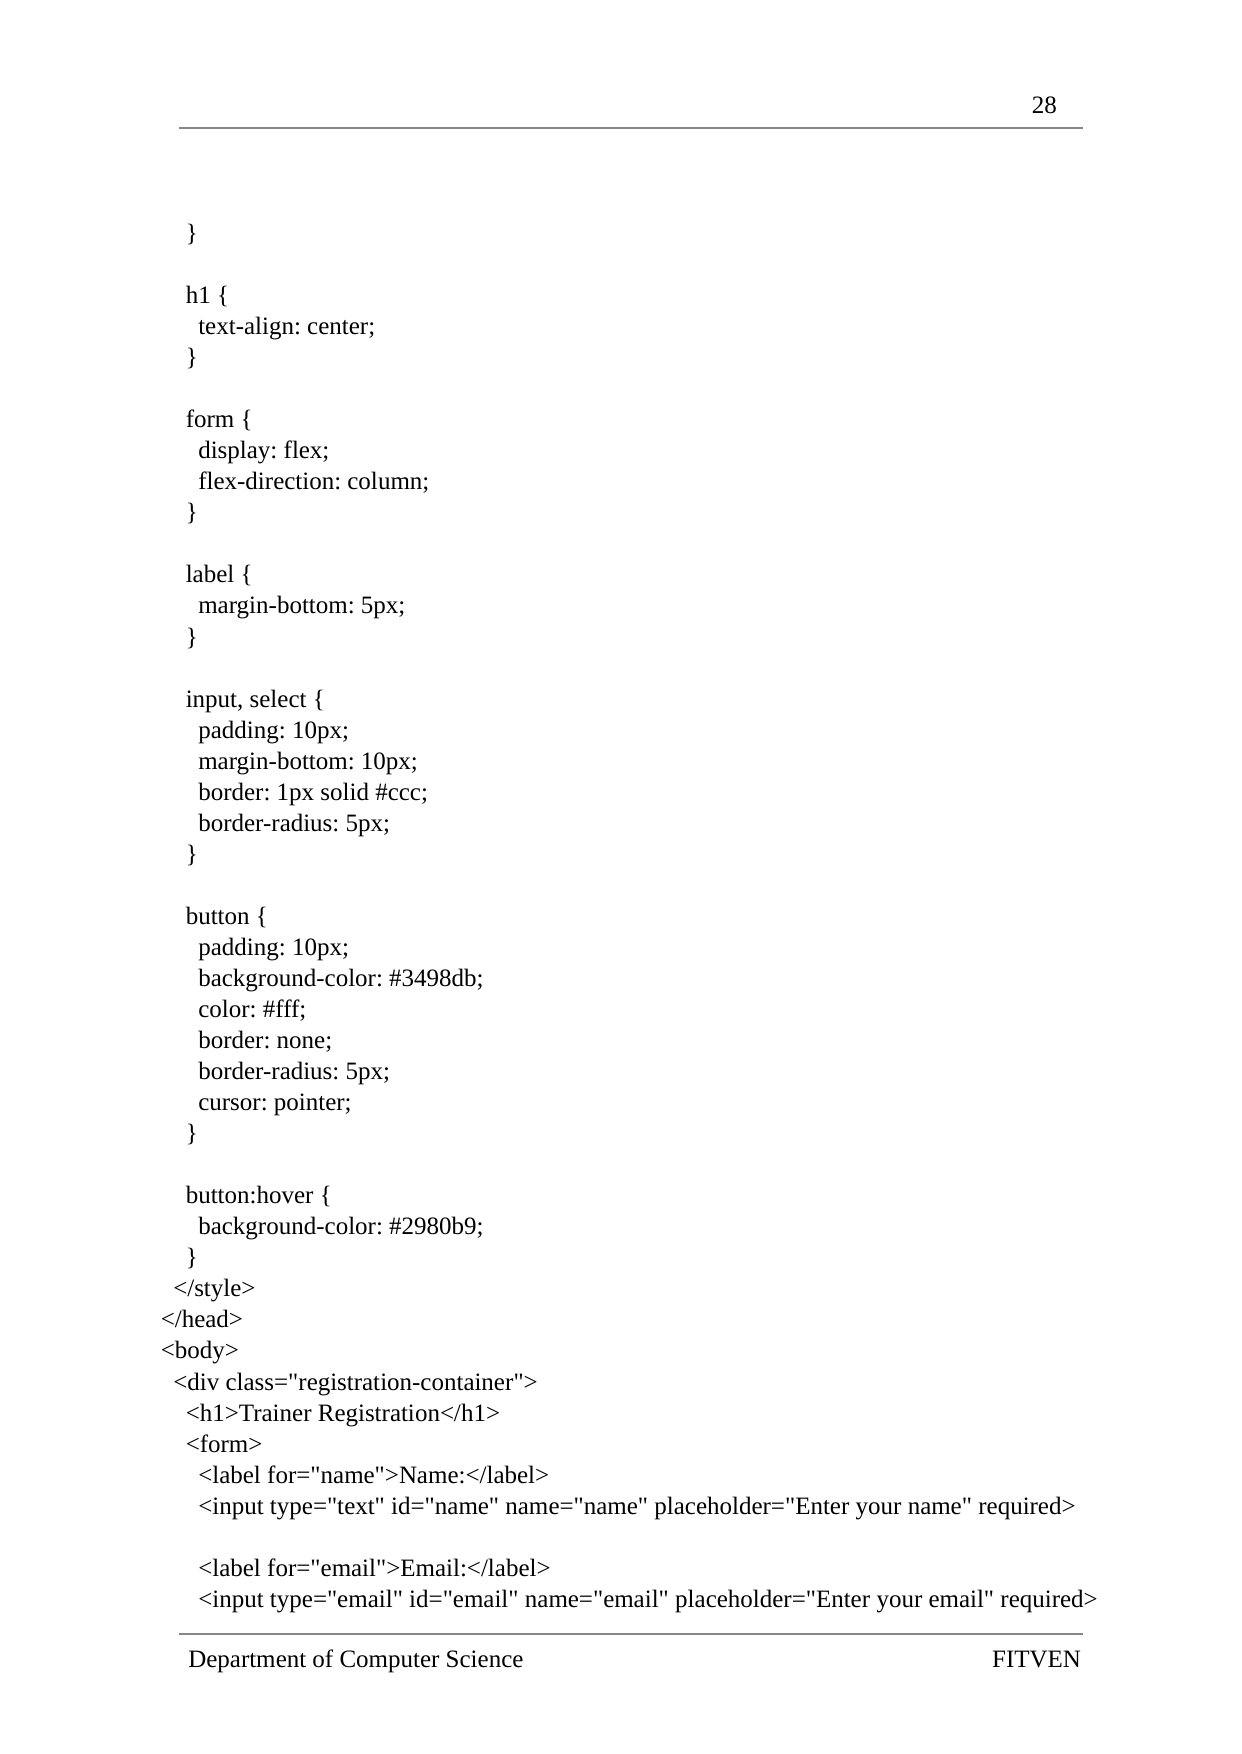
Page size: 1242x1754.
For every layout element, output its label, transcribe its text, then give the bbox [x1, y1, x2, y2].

text button { [161, 901, 1228, 930]
text } [161, 1242, 1228, 1271]
text background-color: #3498db; [161, 963, 1228, 992]
text display: flex; [161, 435, 1228, 464]
text cursor: pointer; [161, 1087, 1228, 1116]
text } [161, 342, 1228, 371]
text } [161, 622, 1228, 650]
text padding: 10px; [161, 715, 1228, 743]
text h1 { [161, 280, 1228, 309]
text </style> [161, 1273, 1228, 1302]
text color: #fff; [161, 994, 1228, 1023]
text form { [161, 404, 1228, 433]
text <input type="email" id="email" name="email" placeholder="Enter your email" required> [161, 1584, 1228, 1613]
text <label for="email">Email:</label> [161, 1553, 1228, 1582]
text text-align: center; [161, 311, 1228, 340]
text flex-direction: column; [161, 466, 1228, 495]
text <div class="registration-container"> [161, 1367, 1228, 1395]
text border: none; [161, 1025, 1228, 1054]
text input, select { [161, 684, 1228, 712]
text margin-bottom: 5px; [161, 591, 1228, 619]
text } [161, 218, 1228, 247]
text <form> [161, 1429, 1228, 1457]
text border: 1px solid #ccc; [161, 777, 1228, 806]
text border-radius: 5px; [161, 1056, 1228, 1085]
text <h1>Trainer Registration</h1> [161, 1398, 1228, 1426]
text label { [161, 559, 1228, 588]
text button:hover { [161, 1180, 1228, 1209]
text border-radius: 5px; [161, 808, 1228, 837]
text margin-bottom: 10px; [161, 746, 1228, 774]
text <label for="name">Name:</label> [161, 1460, 1228, 1488]
text <input type="text" id="name" name="name" placeholder="Enter your name" required> [161, 1491, 1228, 1519]
text </head> [161, 1304, 1228, 1333]
text } [161, 839, 1228, 868]
text <body> [161, 1336, 1228, 1364]
text } [161, 497, 1228, 526]
text } [161, 1118, 1228, 1147]
text padding: 10px; [161, 932, 1228, 961]
text background-color: #2980b9; [161, 1211, 1228, 1240]
